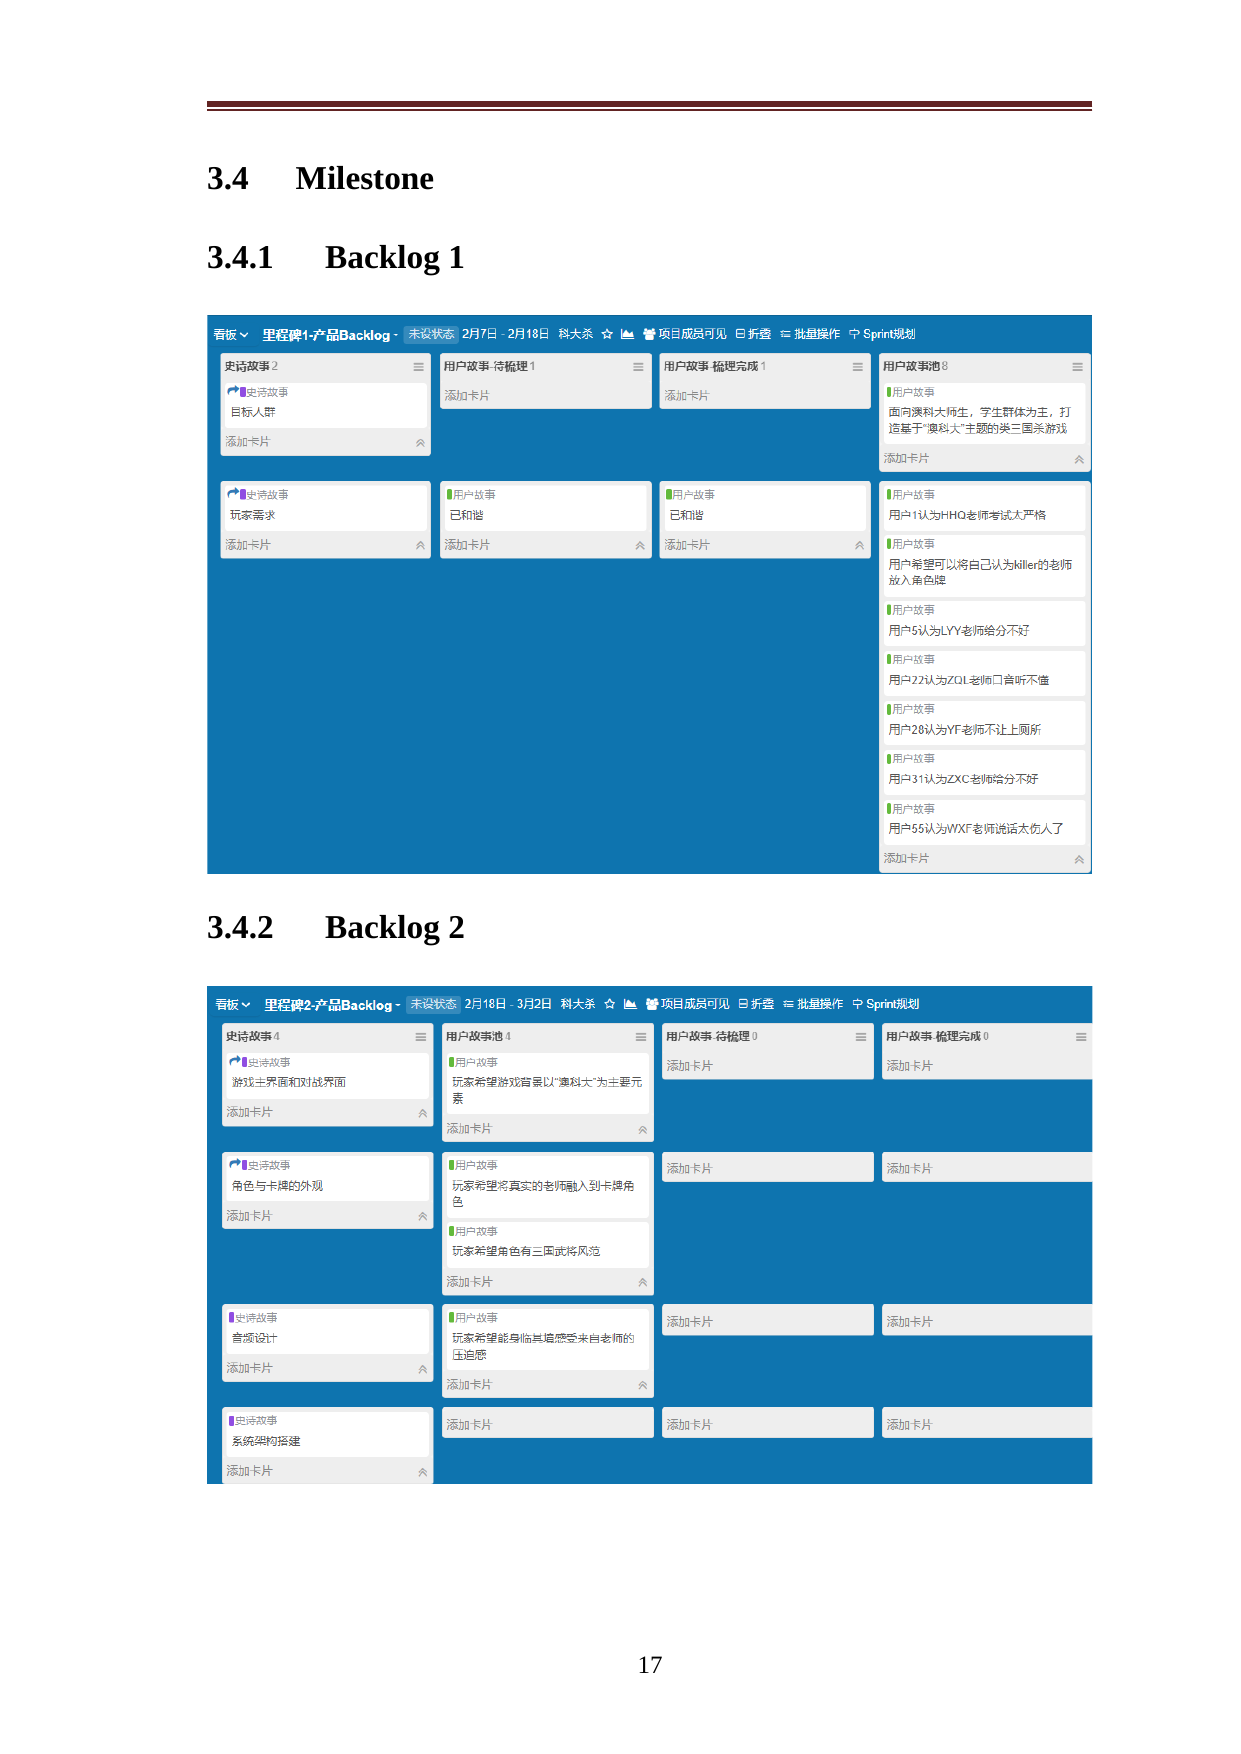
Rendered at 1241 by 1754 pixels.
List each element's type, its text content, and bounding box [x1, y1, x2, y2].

picture [207, 315, 1092, 874]
subtitle Backlog 2 [207, 908, 1092, 946]
subtitle Backlog 1 [207, 237, 1092, 275]
picture [207, 986, 1093, 1484]
subtitle Milestone [207, 158, 1092, 197]
